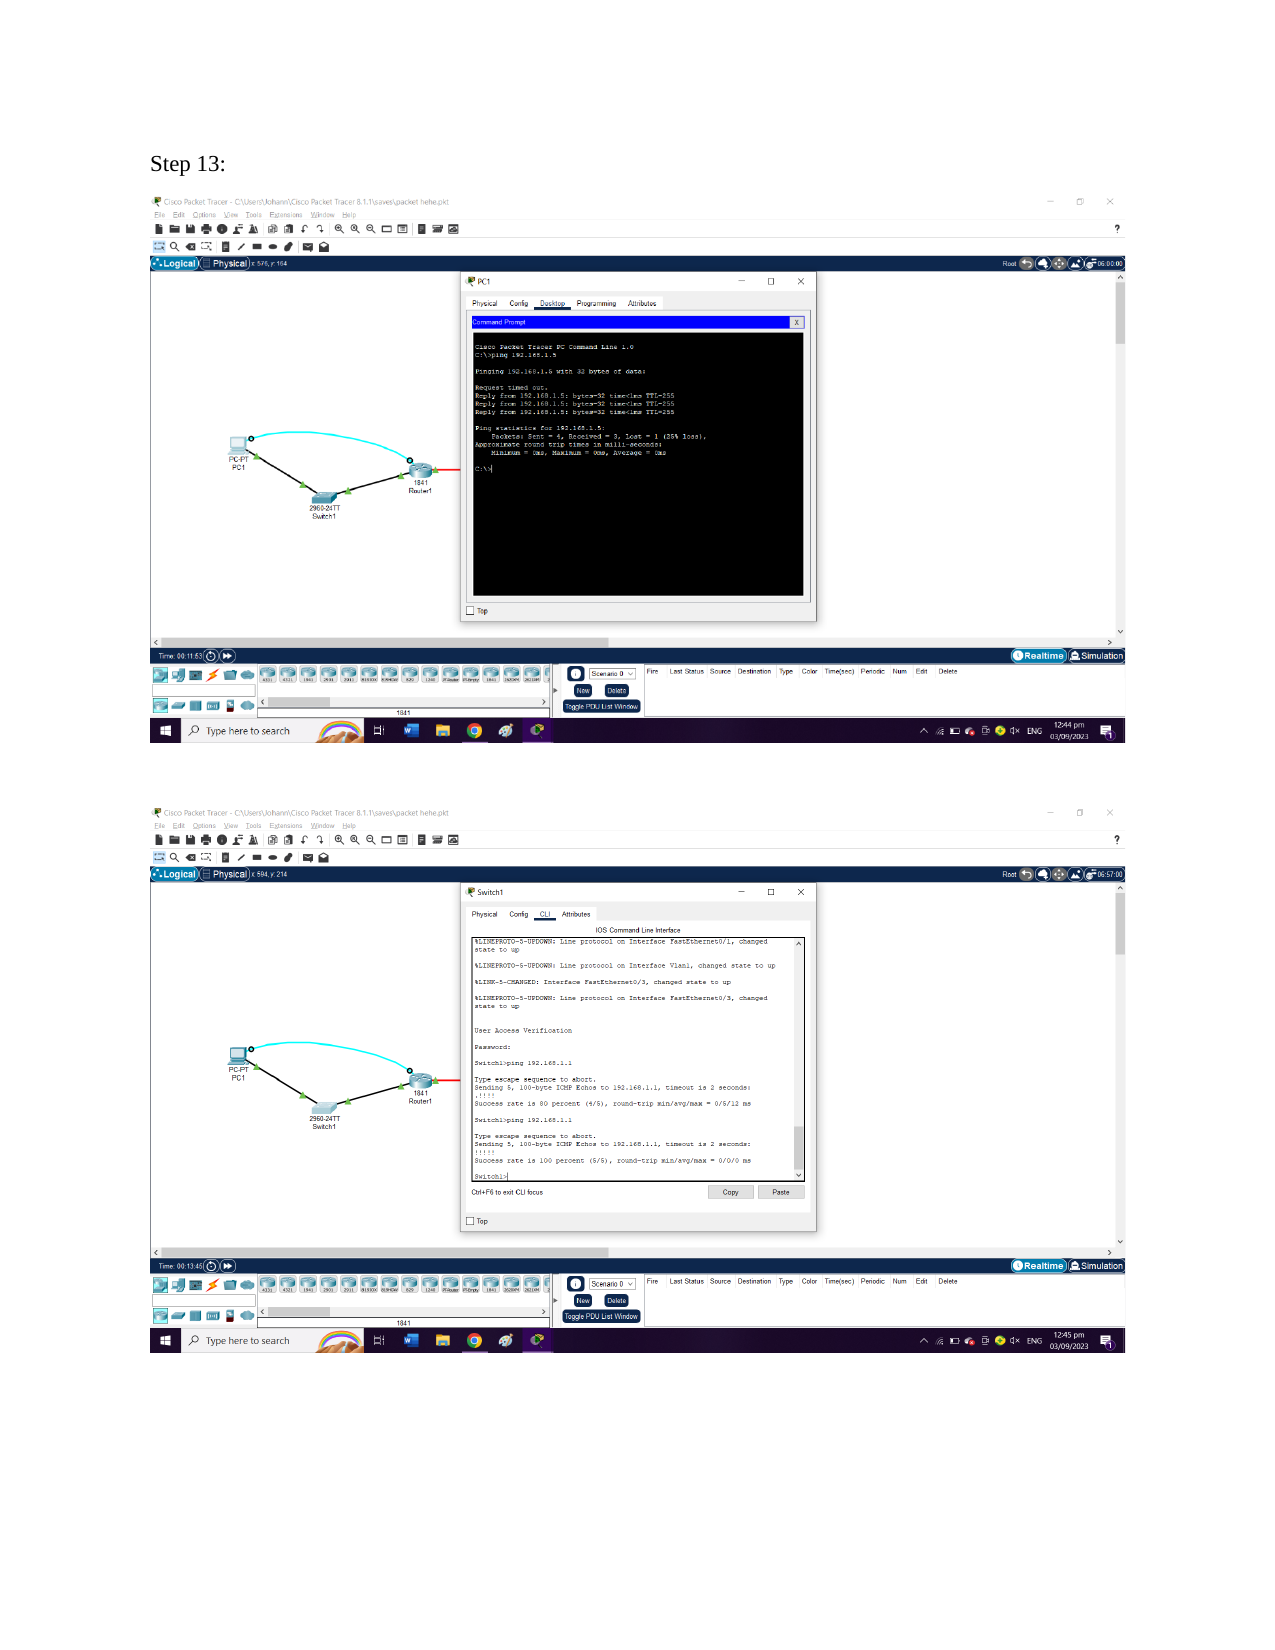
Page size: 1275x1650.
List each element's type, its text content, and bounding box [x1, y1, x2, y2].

picture [187, 261, 195, 266]
picture [150, 805, 1125, 1353]
text Step 13: [150, 150, 1125, 176]
picture [187, 871, 195, 877]
picture [150, 194, 1125, 743]
